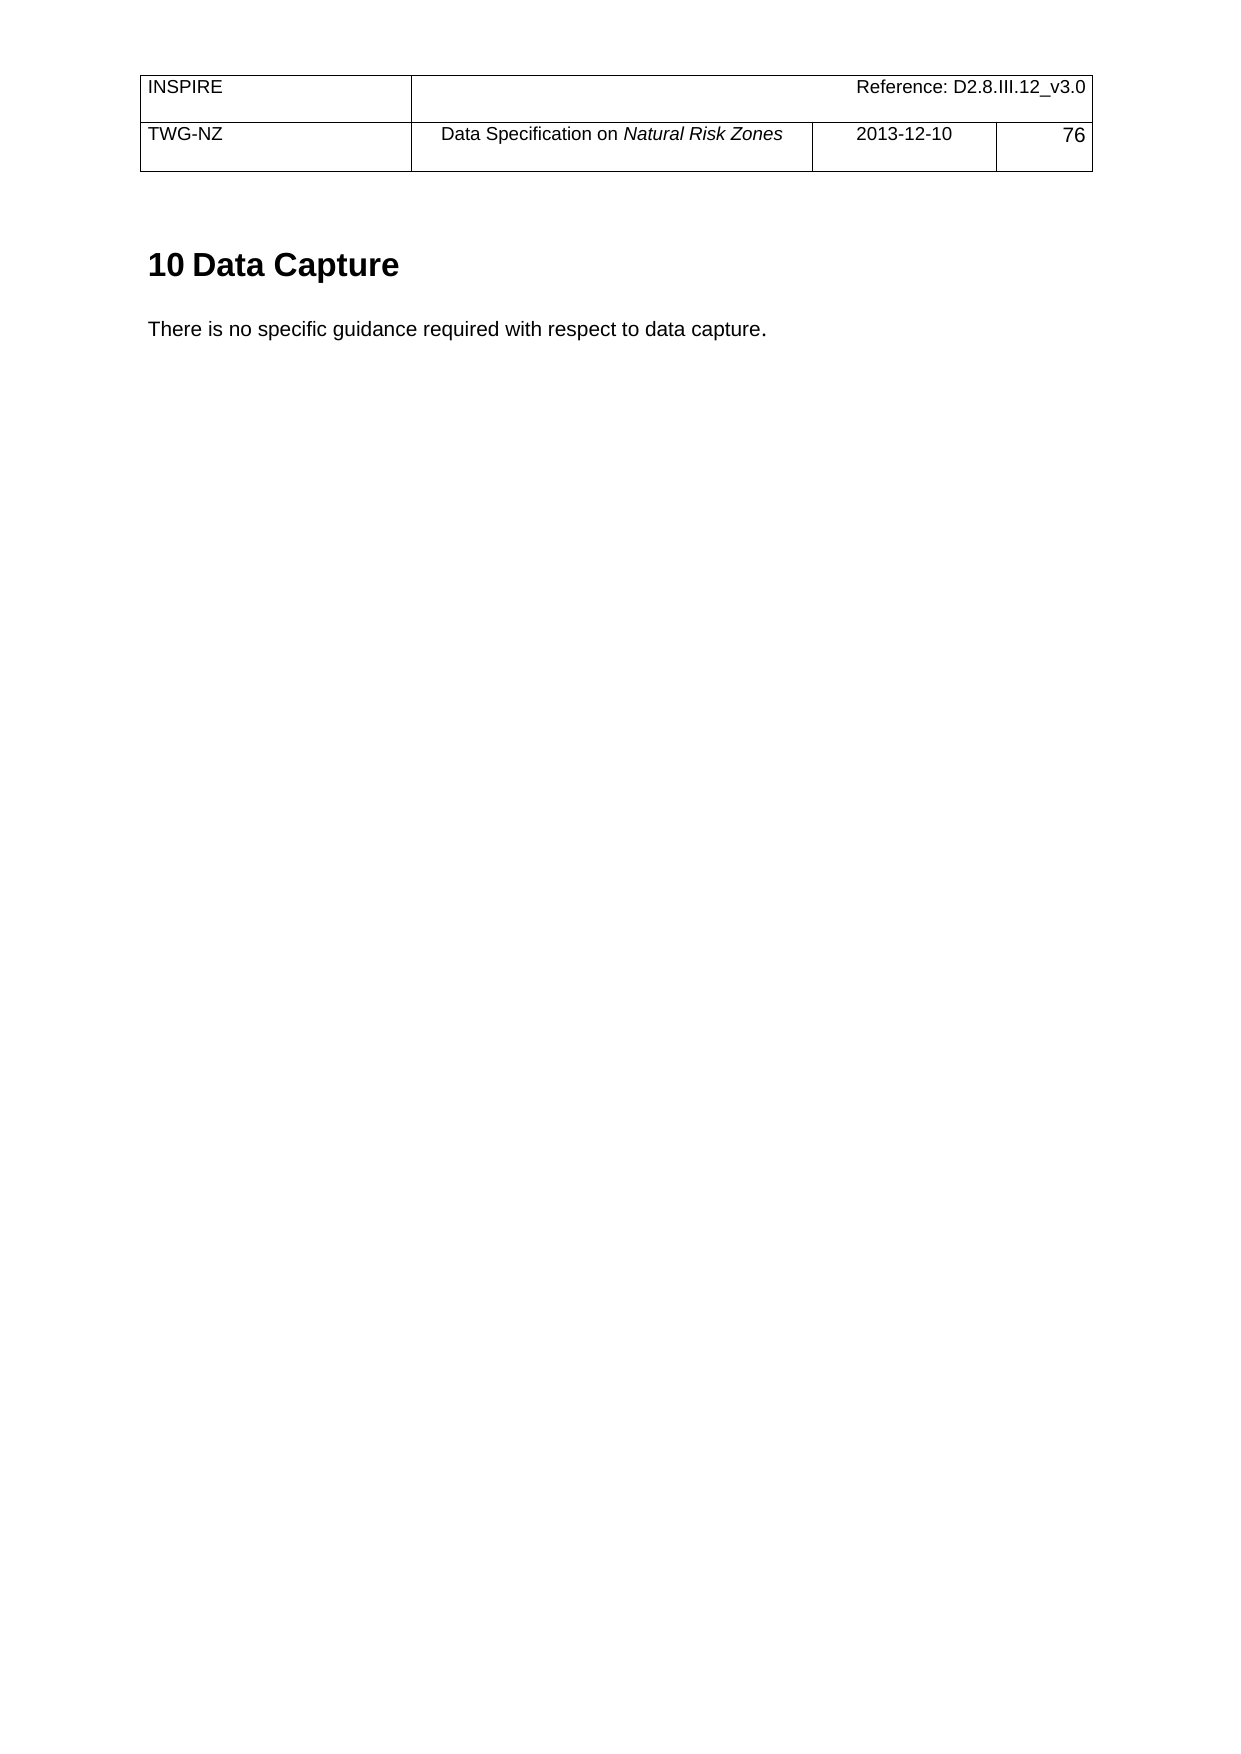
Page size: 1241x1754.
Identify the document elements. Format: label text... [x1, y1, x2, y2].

text There is no specific guidance required with respect to data capture. [148, 314, 1092, 343]
subtitle Data Capture [148, 246, 1092, 284]
